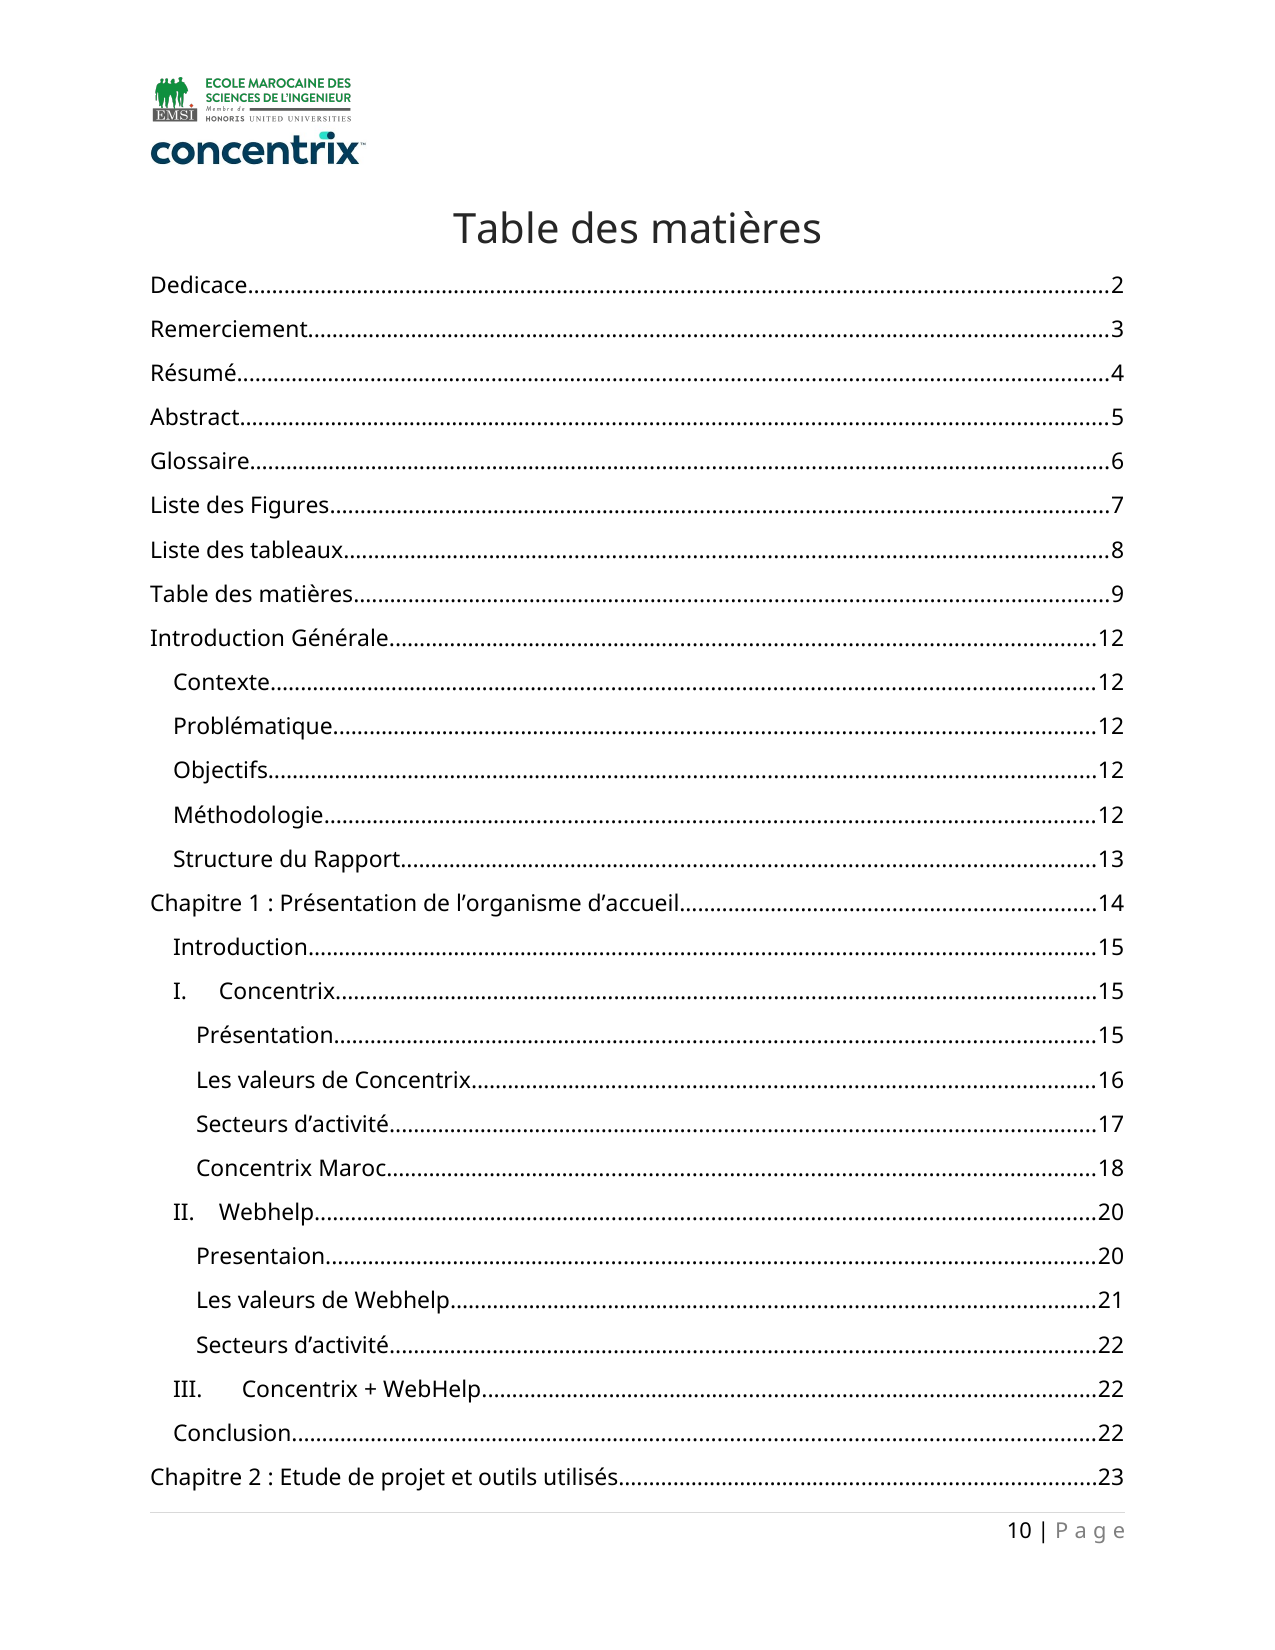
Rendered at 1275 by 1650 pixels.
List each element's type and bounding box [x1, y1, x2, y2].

picture [150, 75, 368, 170]
